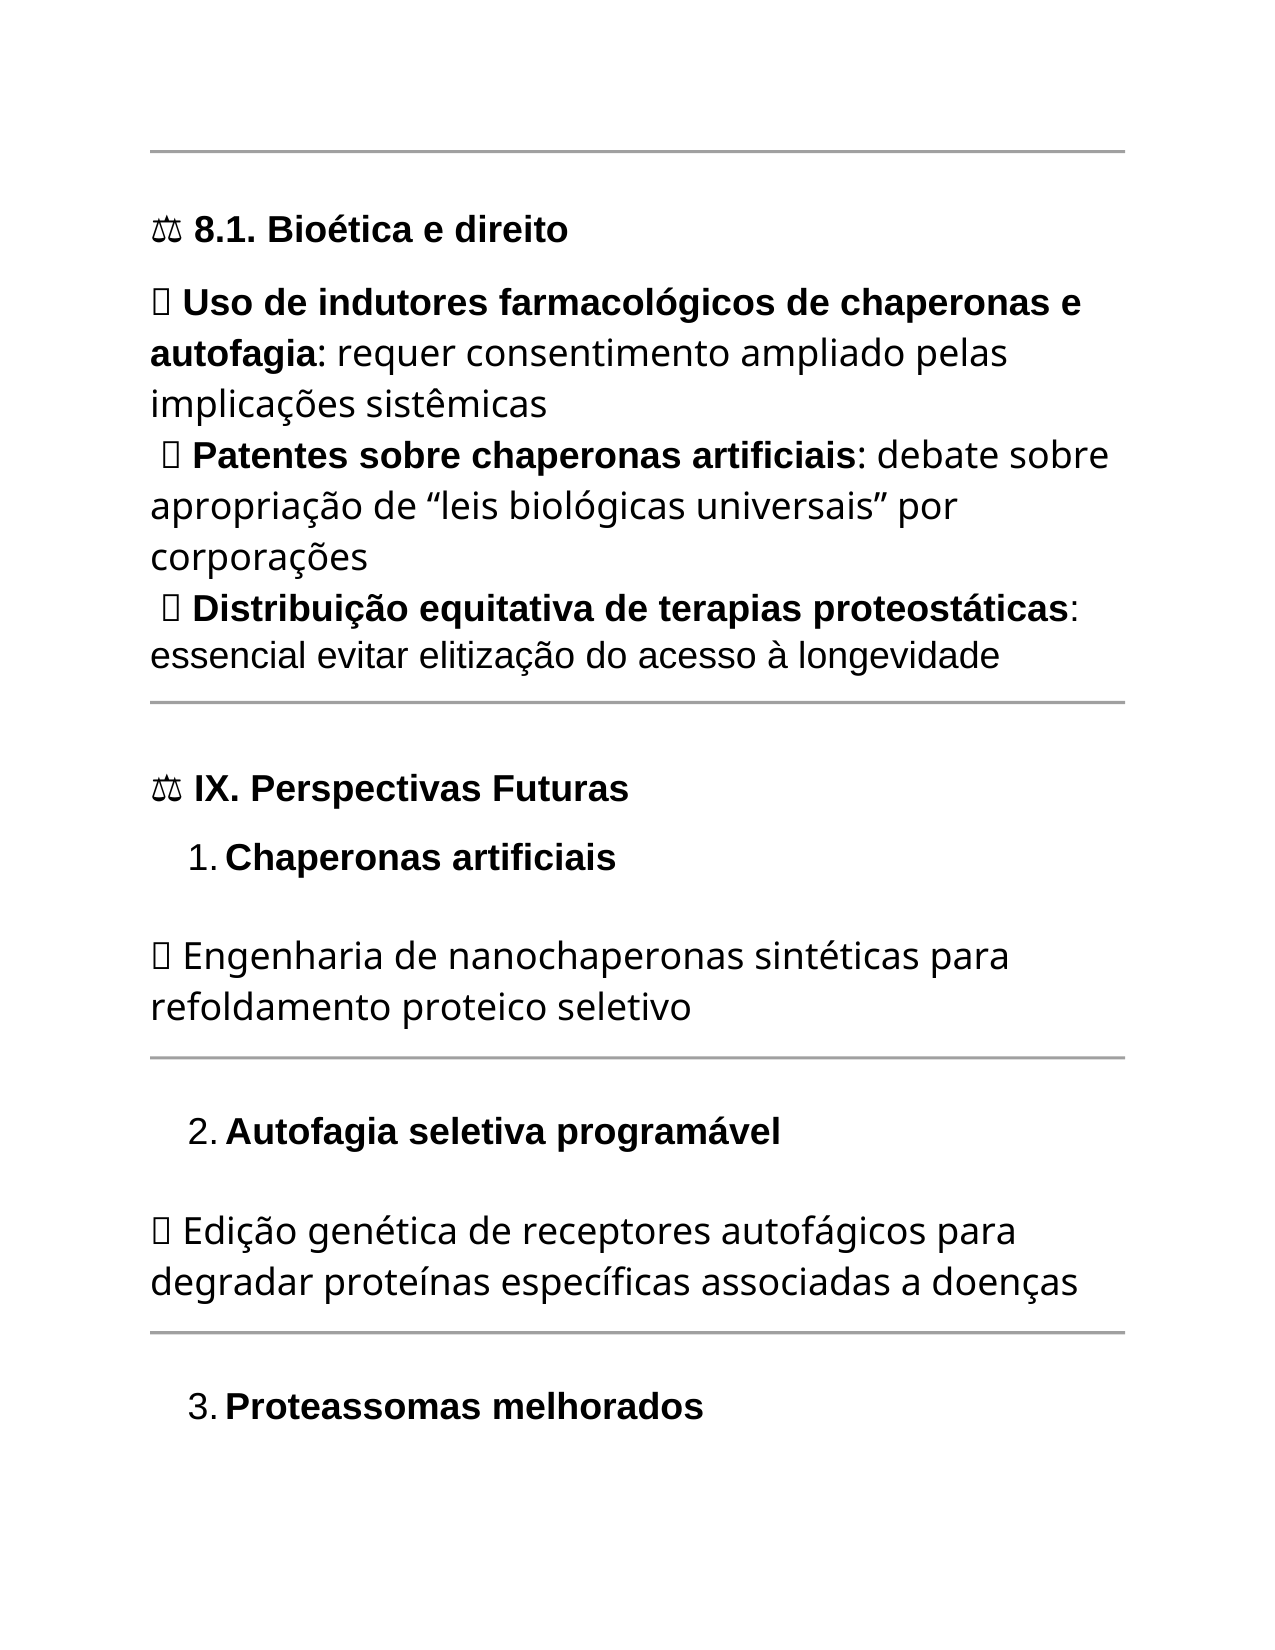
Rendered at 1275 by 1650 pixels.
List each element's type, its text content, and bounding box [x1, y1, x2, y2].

text ✅ Engenharia de nanochaperonas sintéticas para refoldamento proteico seletivo [150, 929, 1125, 1031]
list Autofagia seletiva programável [187, 1109, 1125, 1179]
text ✅ Edição genética de receptores autofágicos para degradar proteínas específicas associadas a doenças [150, 1204, 1125, 1306]
subtitle ⚖️ IX. Perspectivas Futuras [150, 767, 1125, 810]
list Proteassomas melhorados [187, 1384, 1125, 1454]
list Chaperonas artificiais [187, 835, 1125, 904]
text ✅ Uso de indutores farmacológicos de chaperonas e autofagia: requer consentimento ampliado pelas implicações sistêmicas ✅ Patentes sobre chaperonas artificiais: debate sobre apropriação de “leis biológicas universais” por corporações ✅ Distribuição equitativa de terapias proteostáticas: essencial evitar elitização do acesso à longevidade [150, 276, 1125, 676]
subtitle ⚖️ 8.1. Bioética e direito [150, 207, 1125, 251]
